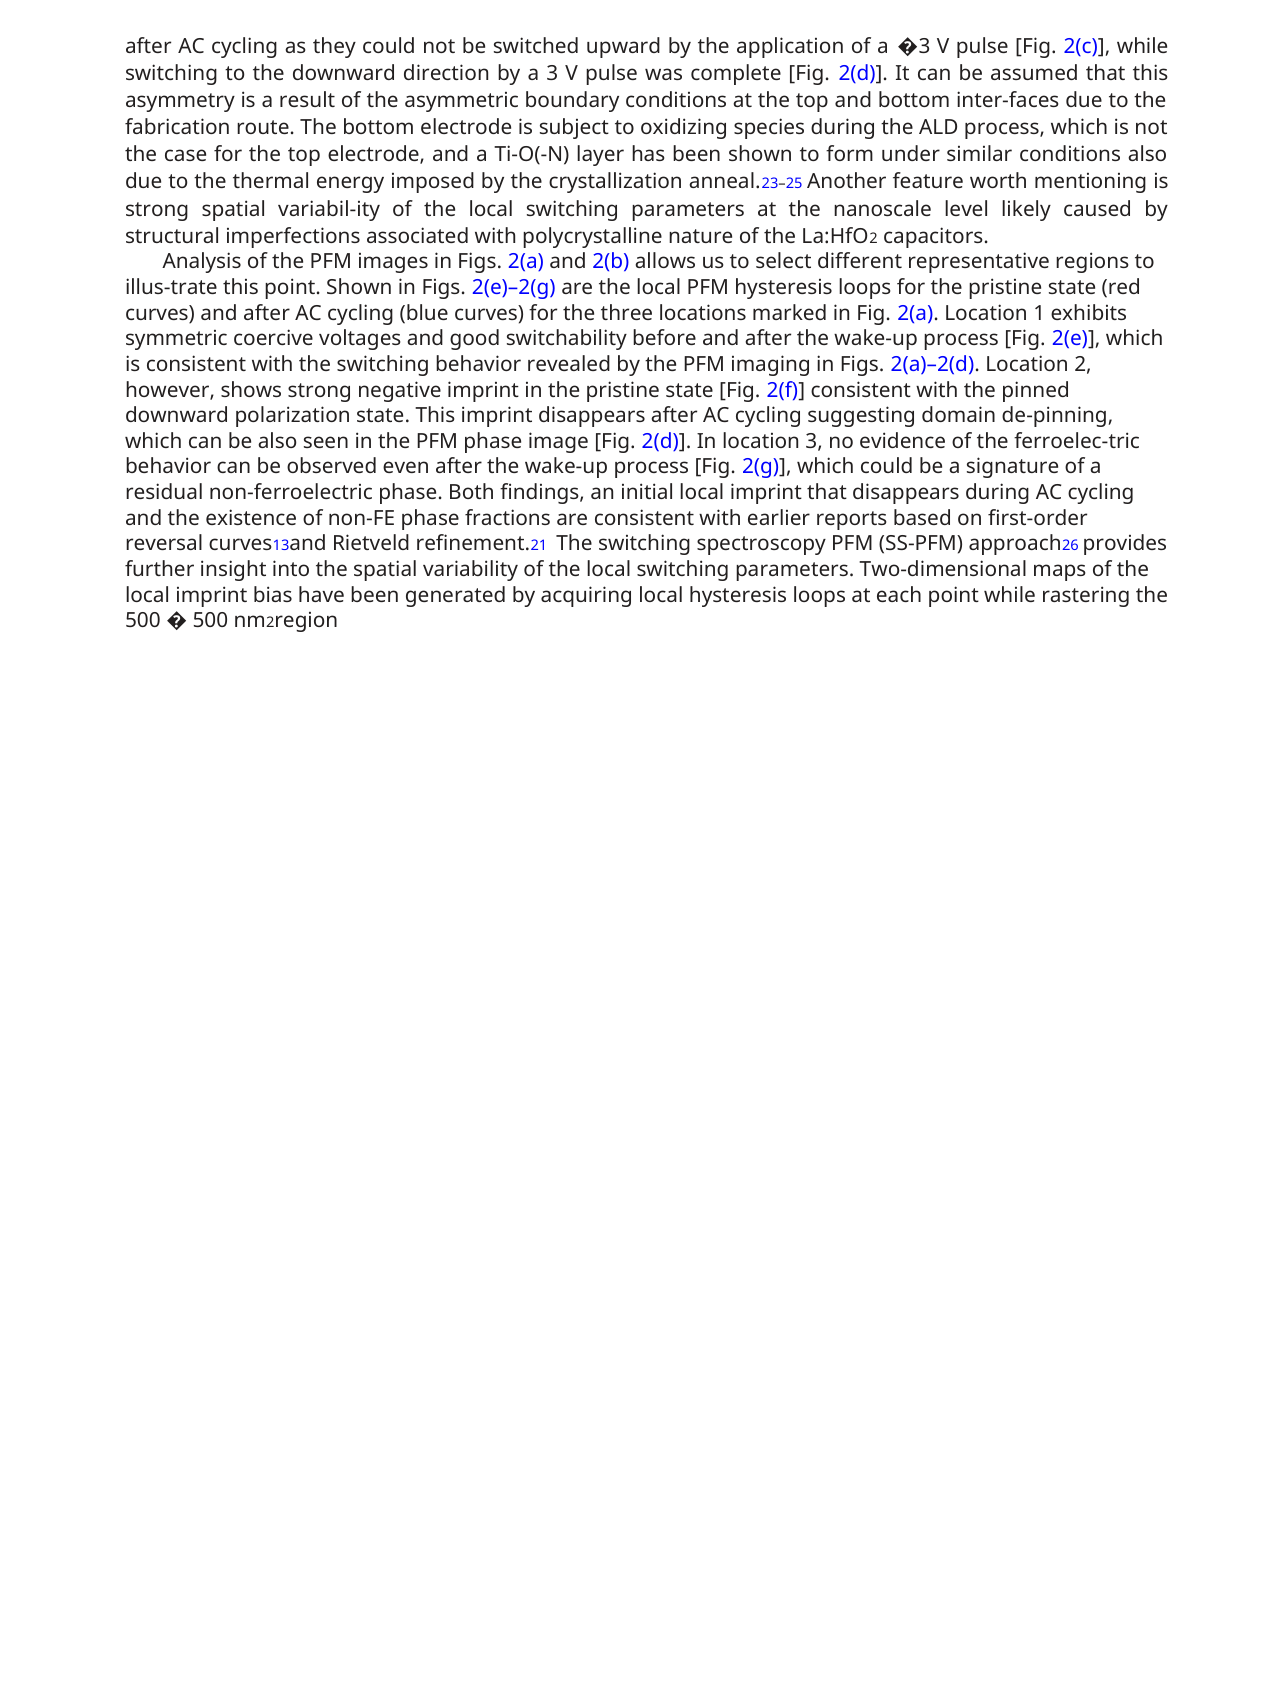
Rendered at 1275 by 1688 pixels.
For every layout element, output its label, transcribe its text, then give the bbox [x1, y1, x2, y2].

text after AC cycling as they could not be switched upward by the application of a �3 V pulse [Fig. 2(c)], while switching to the downward direction by a 3 V pulse was complete [Fig. 2(d)]. It can be assumed that this asymmetry is a result of the asymmetric boundary conditions at the top and bottom inter-faces due to the fabrication route. The bottom electrode is subject to oxidizing species during the ALD process, which is not the case for the top electrode, and a Ti-O(-N) layer has been shown to form under similar conditions also due to the thermal energy imposed by the crystallization anneal.23–25 Another feature worth mentioning is strong spatial variabil-ity of the local switching parameters at the nanoscale level likely caused by structural imperfections associated with polycrystalline nature of the La:HfO2 capacitors. [125, 32, 1169, 248]
text Analysis of the PFM images in Figs. 2(a) and 2(b) allows us to select different representative regions to illus-trate this point. Shown in Figs. 2(e)–2(g) are the local PFM hysteresis loops for the pristine state (red curves) and after AC cycling (blue curves) for the three locations marked in Fig. 2(a). Location 1 exhibits symmetric coercive voltages and good switchability before and after the wake-up process [Fig. 2(e)], which is consistent with the switching behavior revealed by the PFM imaging in Figs. 2(a)–2(d). Location 2, however, shows strong negative imprint in the pristine state [Fig. 2(f)] consistent with the pinned downward polarization state. This imprint disappears after AC cycling suggesting domain de-pinning, which can be also seen in the PFM phase image [Fig. 2(d)]. In location 3, no evidence of the ferroelec-tric behavior can be observed even after the wake-up process [Fig. 2(g)], which could be a signature of a residual non-ferroelectric phase. Both findings, an initial local imprint that disappears during AC cycling and the existence of non-FE phase fractions are consistent with earlier reports based on first-order reversal curves13and Rietveld refinement.21 The switching spectroscopy PFM (SS-PFM) approach26 provides further insight into the spatial variability of the local switching parameters. Two-dimensional maps of the local imprint bias have been generated by acquiring local hysteresis loops at each point while rastering the 500 � 500 nm2region [125, 248, 1171, 633]
